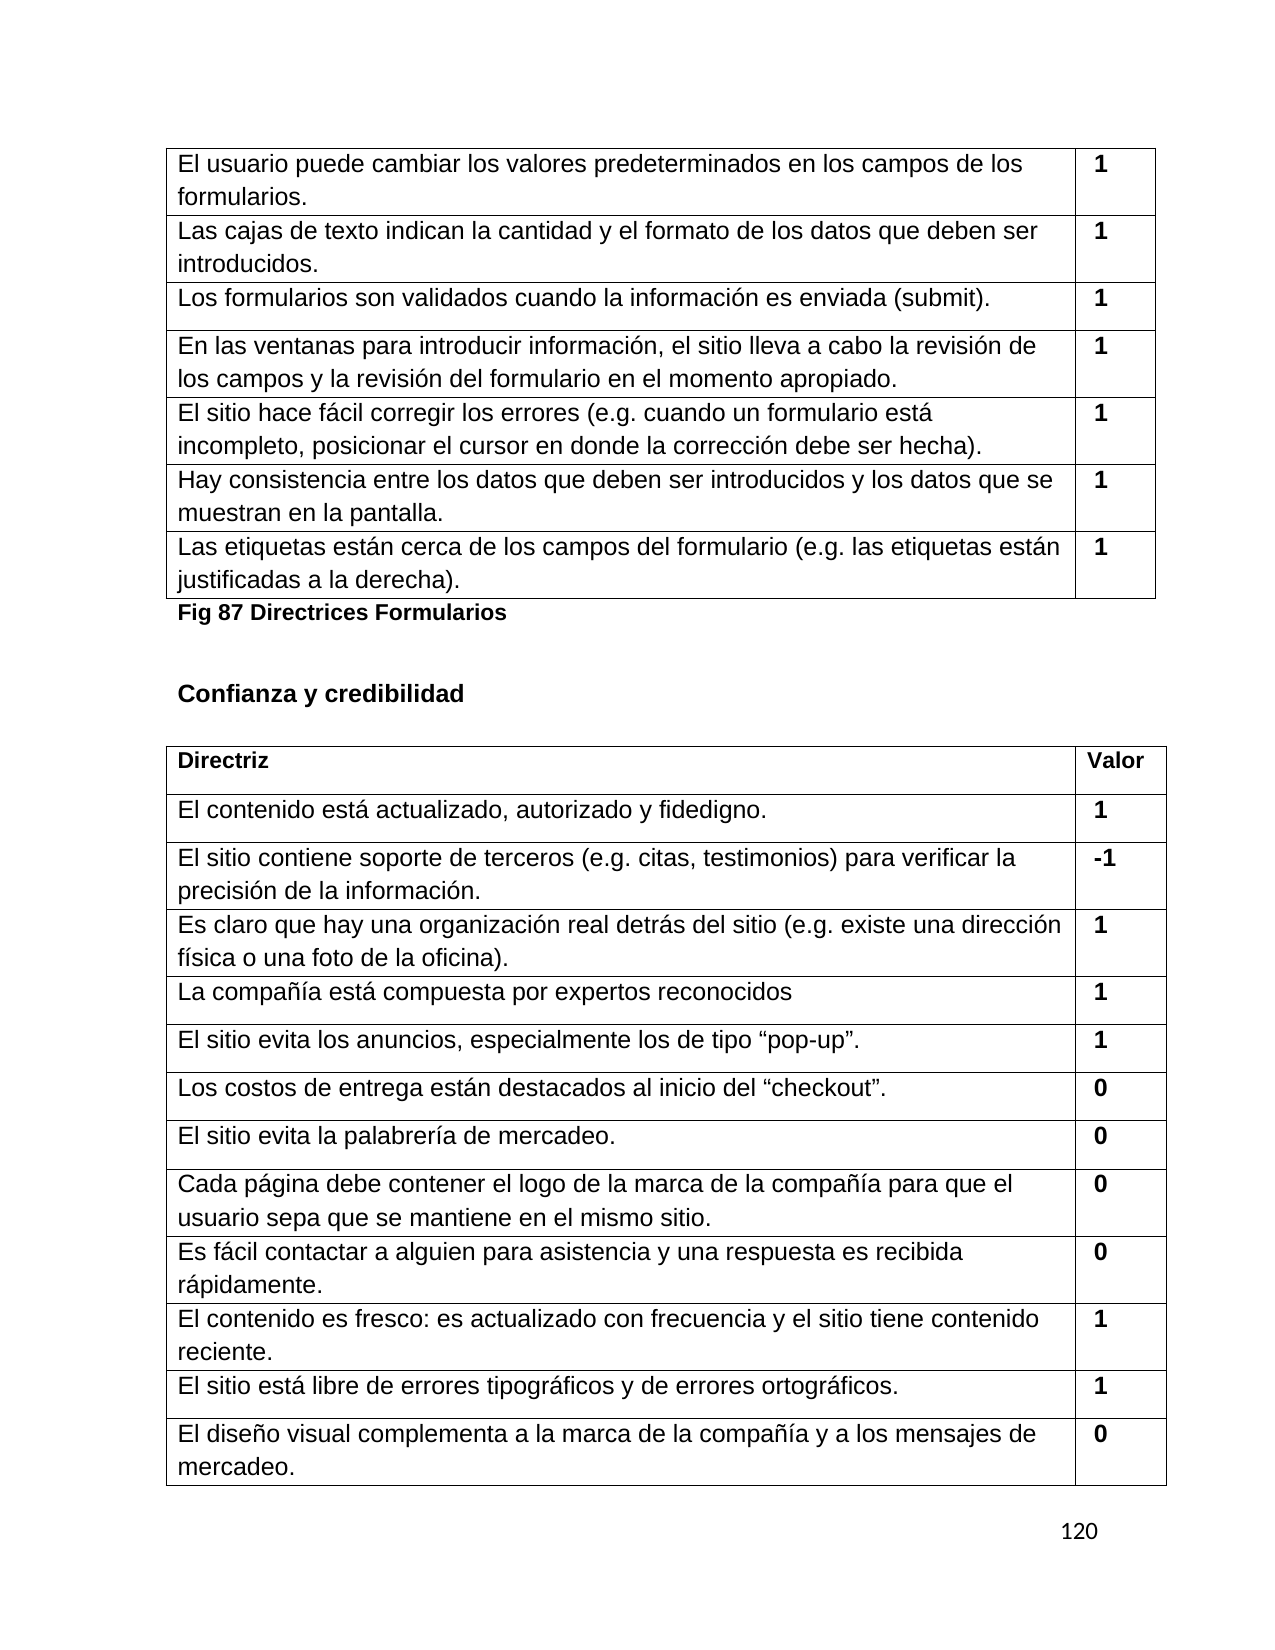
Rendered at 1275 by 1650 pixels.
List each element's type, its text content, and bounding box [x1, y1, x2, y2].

table_cell El sitio contiene soporte de terceros (e.g. citas, testimonios) para verificar la precisión de la información. [167, 843, 1075, 909]
table_cell 0 [1076, 1073, 1166, 1120]
table_header Directriz [167, 747, 1075, 794]
table_cell 1 [1076, 910, 1166, 976]
text Fig 87 Directrices Formularios [177, 599, 1098, 626]
table_cell 1 [1076, 465, 1155, 531]
table_cell El diseño visual complementa a la marca de la compañía y a los mensajes de mercadeo. [167, 1419, 1075, 1485]
table_cell Hay consistencia entre los datos que deben ser introducidos y los datos que se muestran en la pantalla. [167, 465, 1075, 531]
table_cell 1 [1076, 331, 1155, 397]
table_cell El sitio evita la palabrería de mercadeo. [167, 1121, 1075, 1168]
table_cell -1 [1076, 843, 1166, 909]
table_cell Cada página debe contener el logo de la marca de la compañía para que el usuario sepa que se mantiene en el mismo sitio. [167, 1170, 1075, 1236]
table_cell 1 [1076, 283, 1155, 330]
table_cell 1 [1076, 398, 1155, 464]
table_cell 1 [1076, 149, 1155, 215]
table_cell Los costos de entrega están destacados al inicio del “checkout”. [167, 1073, 1075, 1120]
table_cell 1 [1076, 532, 1155, 598]
table_cell 1 [1076, 795, 1166, 842]
table_cell El contenido está actualizado, autorizado y fidedigno. [167, 795, 1075, 842]
table_cell 0 [1076, 1419, 1166, 1485]
table_cell El sitio evita los anuncios, especialmente los de tipo “pop-up”. [167, 1025, 1075, 1072]
table_cell 1 [1076, 1025, 1166, 1072]
table_cell El contenido es fresco: es actualizado con frecuencia y el sitio tiene contenido reciente. [167, 1304, 1075, 1370]
table_cell En las ventanas para introducir información, el sitio lleva a cabo la revisión de los campos y la revisión del formulario en el momento apropiado. [167, 331, 1075, 397]
table_header Valor [1076, 747, 1166, 794]
table_cell Las cajas de texto indican la cantidad y el formato de los datos que deben ser introducidos. [167, 216, 1075, 282]
table_cell Las etiquetas están cerca de los campos del formulario (e.g. las etiquetas están justificadas a la derecha). [167, 532, 1075, 598]
table_cell La compañía está compuesta por expertos reconocidos [167, 977, 1075, 1024]
table_cell 0 [1076, 1170, 1166, 1236]
table_cell El sitio hace fácil corregir los errores (e.g. cuando un formulario está incompleto, posicionar el cursor en donde la corrección debe ser hecha). [167, 398, 1075, 464]
text Confianza y credibilidad [177, 679, 1098, 708]
table_cell 1 [1076, 1371, 1166, 1418]
table_cell 0 [1076, 1121, 1166, 1168]
table_cell Es claro que hay una organización real detrás del sitio (e.g. existe una dirección física o una foto de la oficina). [167, 910, 1075, 976]
table_cell El usuario puede cambiar los valores predeterminados en los campos de los formularios. [167, 149, 1075, 215]
table_cell 0 [1076, 1237, 1166, 1303]
table_cell 1 [1076, 1304, 1166, 1370]
table_cell Los formularios son validados cuando la información es enviada (submit). [167, 283, 1075, 330]
table_cell Es fácil contactar a alguien para asistencia y una respuesta es recibida rápidamente. [167, 1237, 1075, 1303]
table_cell 1 [1076, 977, 1166, 1024]
table_cell El sitio está libre de errores tipográficos y de errores ortográficos. [167, 1371, 1075, 1418]
table_cell 1 [1076, 216, 1155, 282]
